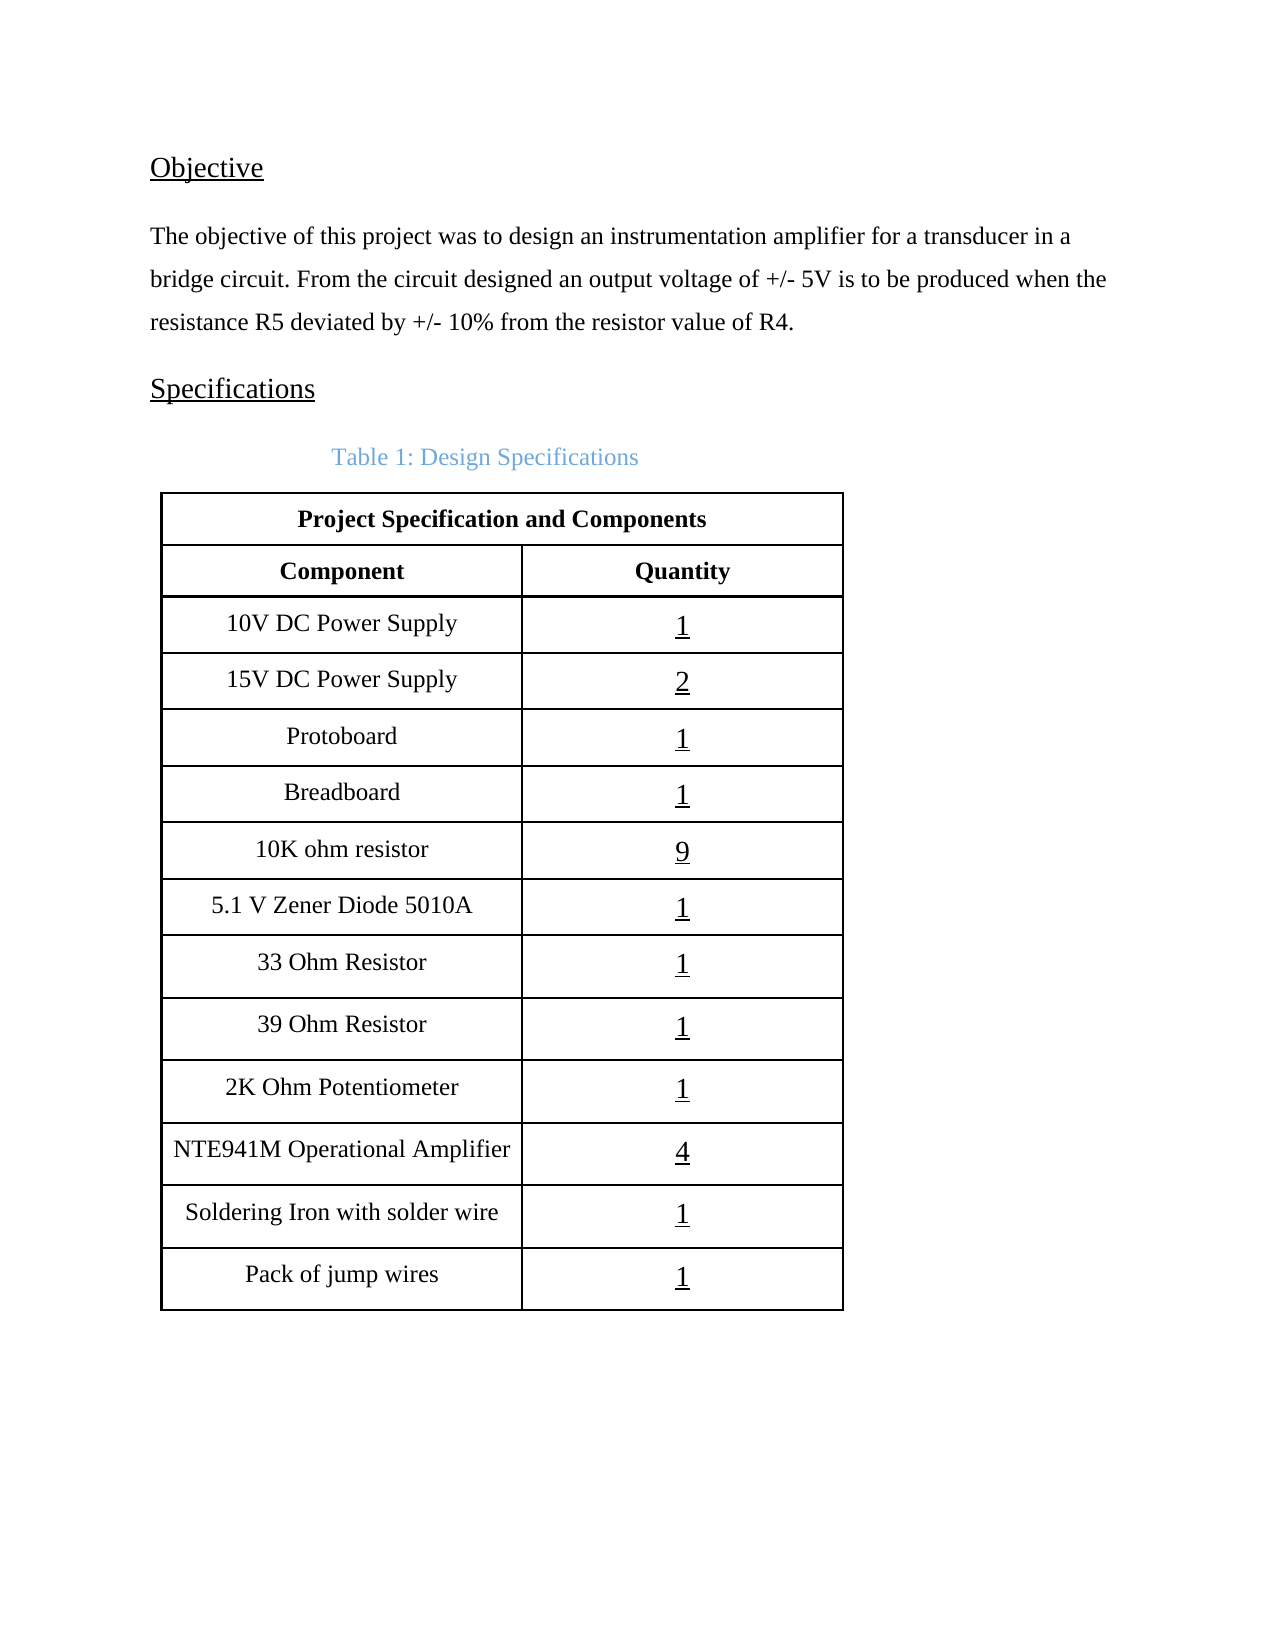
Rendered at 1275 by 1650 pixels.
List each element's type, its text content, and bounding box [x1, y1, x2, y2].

table_cell 1 [523, 1249, 842, 1309]
text Objective [150, 150, 1125, 183]
table_cell 10V DC Power Supply [163, 598, 521, 652]
table_header Project Specification and Components [163, 494, 842, 544]
table_cell 39 Ohm Resistor [163, 999, 521, 1059]
table_cell 1 [523, 598, 842, 652]
table_cell 2 [523, 654, 842, 708]
text The objective of this project was to design an instrumentation amplifier for a transducer in a bridge circuit. From the circuit designed an output voltage of +/- 5V is to be produced when the resistance R5 deviated by +/- 10% from the resistor value of R4. [150, 221, 1125, 336]
table_cell 1 [523, 710, 842, 765]
table_cell Breadboard [163, 767, 521, 821]
table_cell 1 [523, 936, 842, 997]
table_cell 2K Ohm Potentiometer [163, 1061, 521, 1122]
table_cell 15V DC Power Supply [163, 654, 521, 708]
text Specifications [150, 371, 1125, 405]
table_cell Soldering Iron with solder wire [163, 1186, 521, 1247]
table_cell 1 [523, 1061, 842, 1122]
table_cell 33 Ohm Resistor [163, 936, 521, 997]
table_cell 1 [523, 880, 842, 934]
table_cell Component [163, 546, 521, 595]
table_cell 10K ohm resistor [163, 823, 521, 878]
table_cell Pack of jump wires [163, 1249, 521, 1309]
table_cell 1 [523, 767, 842, 821]
table_cell 5.1 V Zener Diode 5010A [163, 880, 521, 934]
table_cell 1 [523, 1186, 842, 1247]
table_cell Quantity [523, 546, 842, 595]
table_cell 9 [523, 823, 842, 878]
table_cell Protoboard [163, 710, 521, 765]
text Table 1: Design Specifications [150, 442, 1125, 471]
table_cell 1 [523, 999, 842, 1059]
table_cell NTE941M Operational Amplifier [163, 1124, 521, 1184]
table_cell 4 [523, 1124, 842, 1184]
